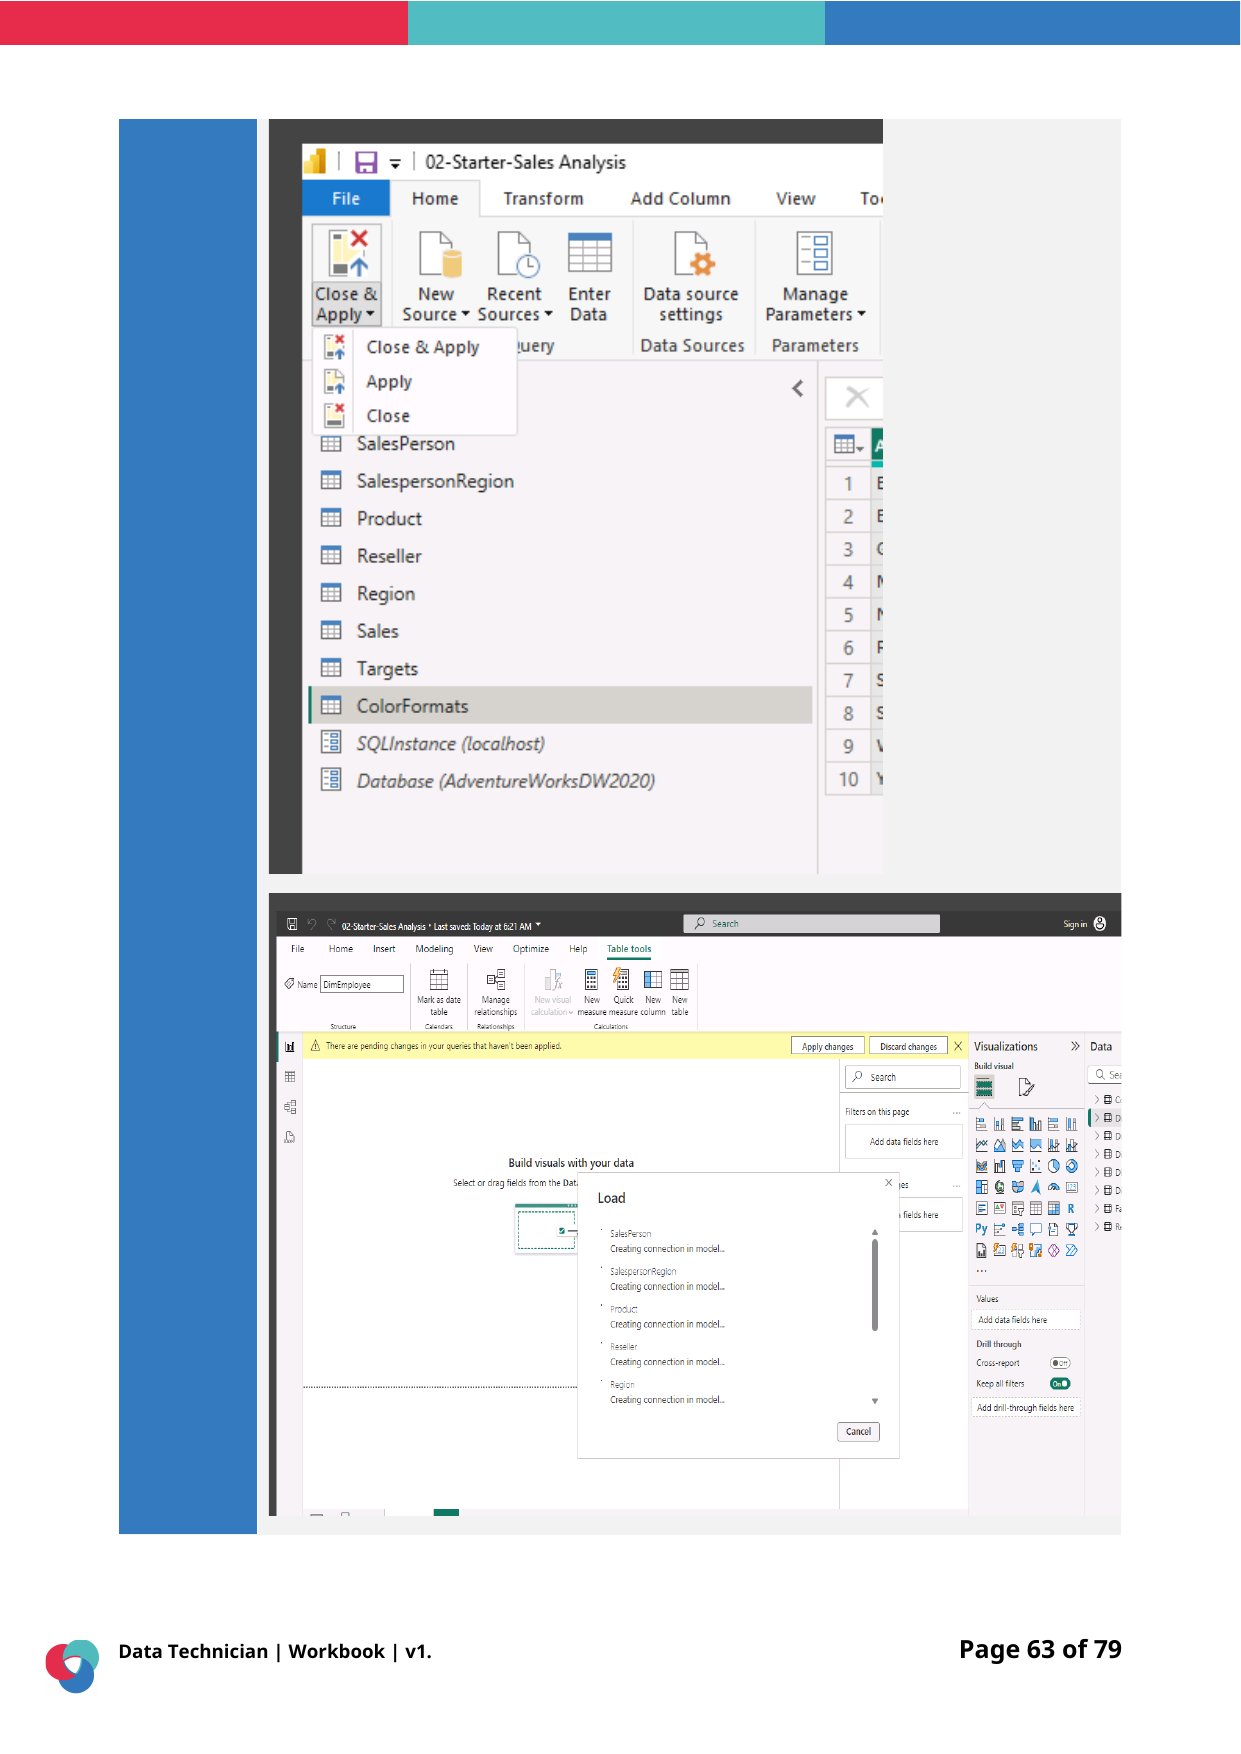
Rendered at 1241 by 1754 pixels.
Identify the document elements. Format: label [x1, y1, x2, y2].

picture [268, 893, 1122, 1516]
picture [45, 1640, 100, 1694]
table_header [119, 119, 257, 1534]
table_header [258, 119, 1121, 1534]
picture [268, 119, 883, 874]
